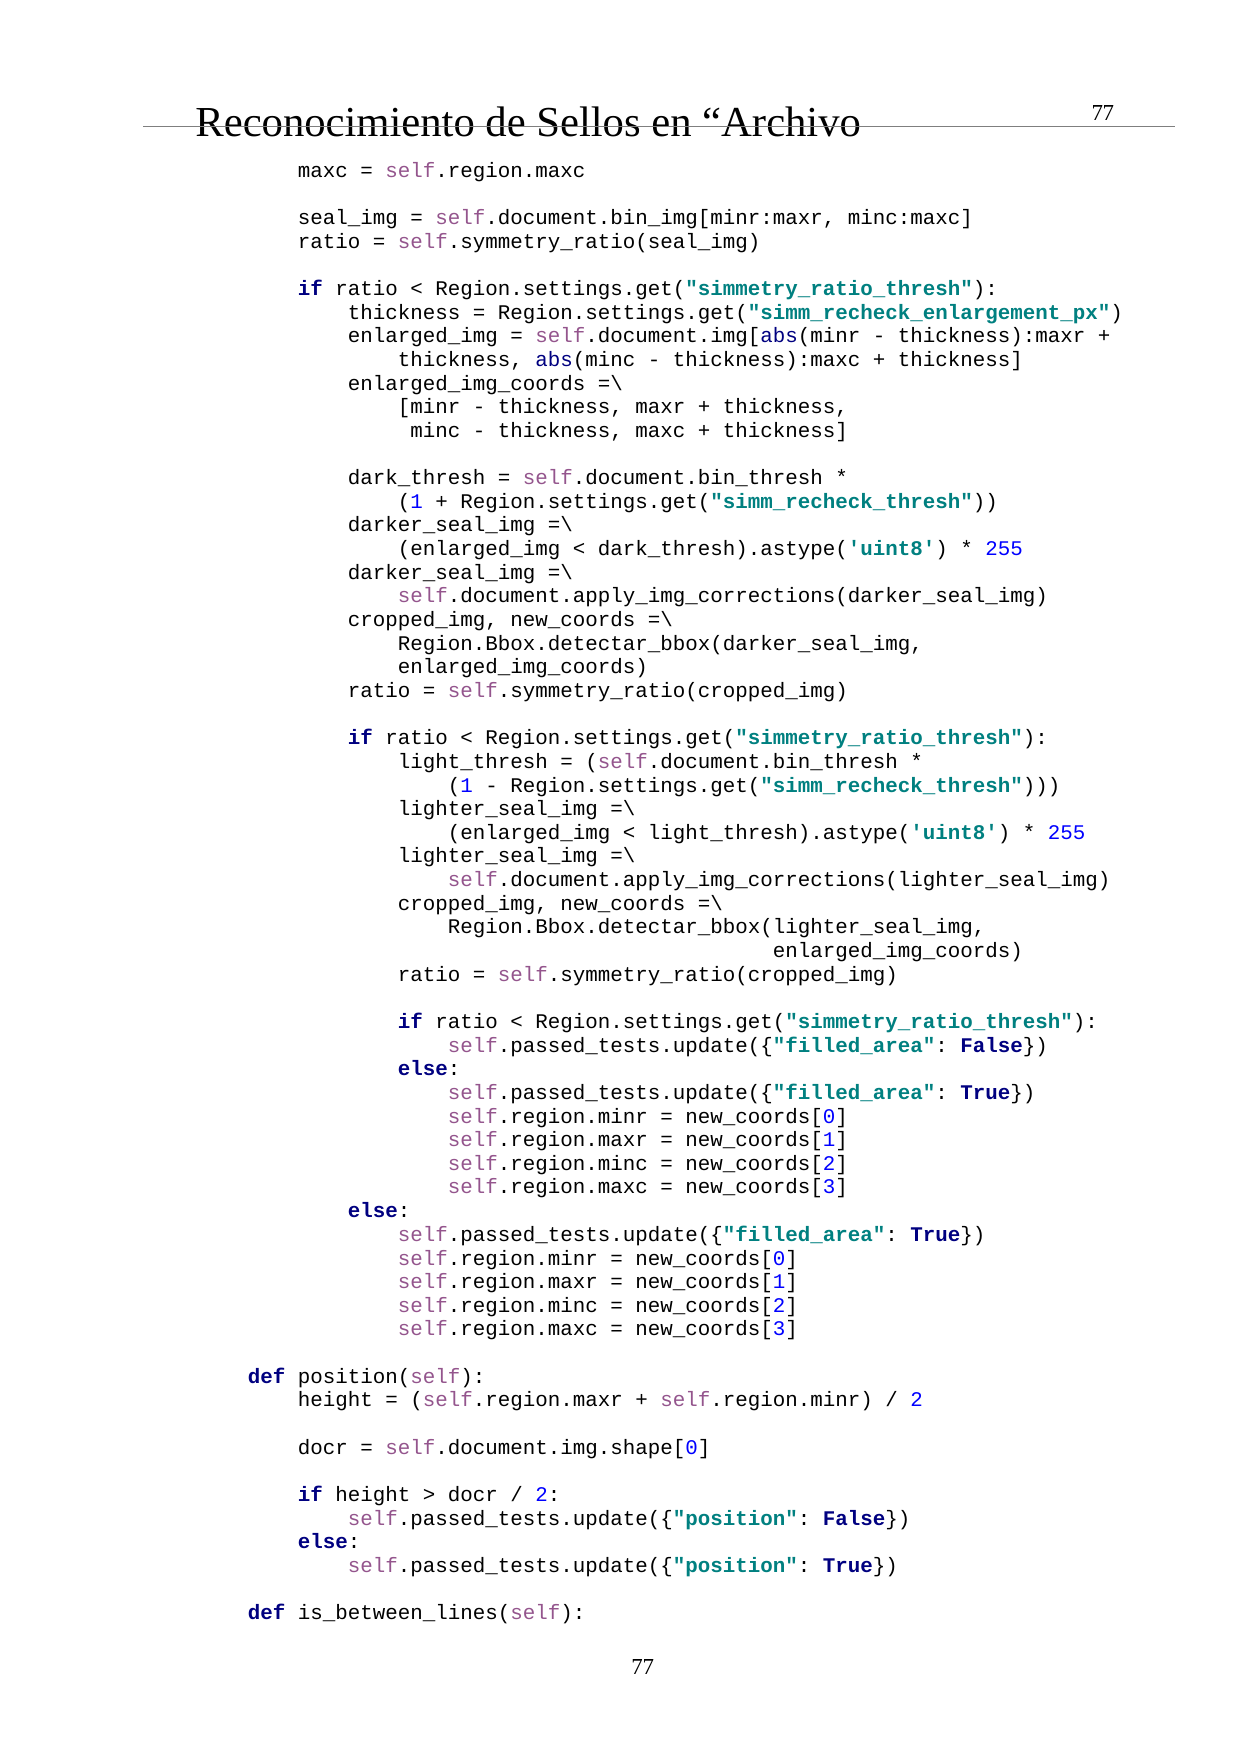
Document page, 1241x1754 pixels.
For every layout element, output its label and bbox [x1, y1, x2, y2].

text [148, 160, 1138, 1626]
